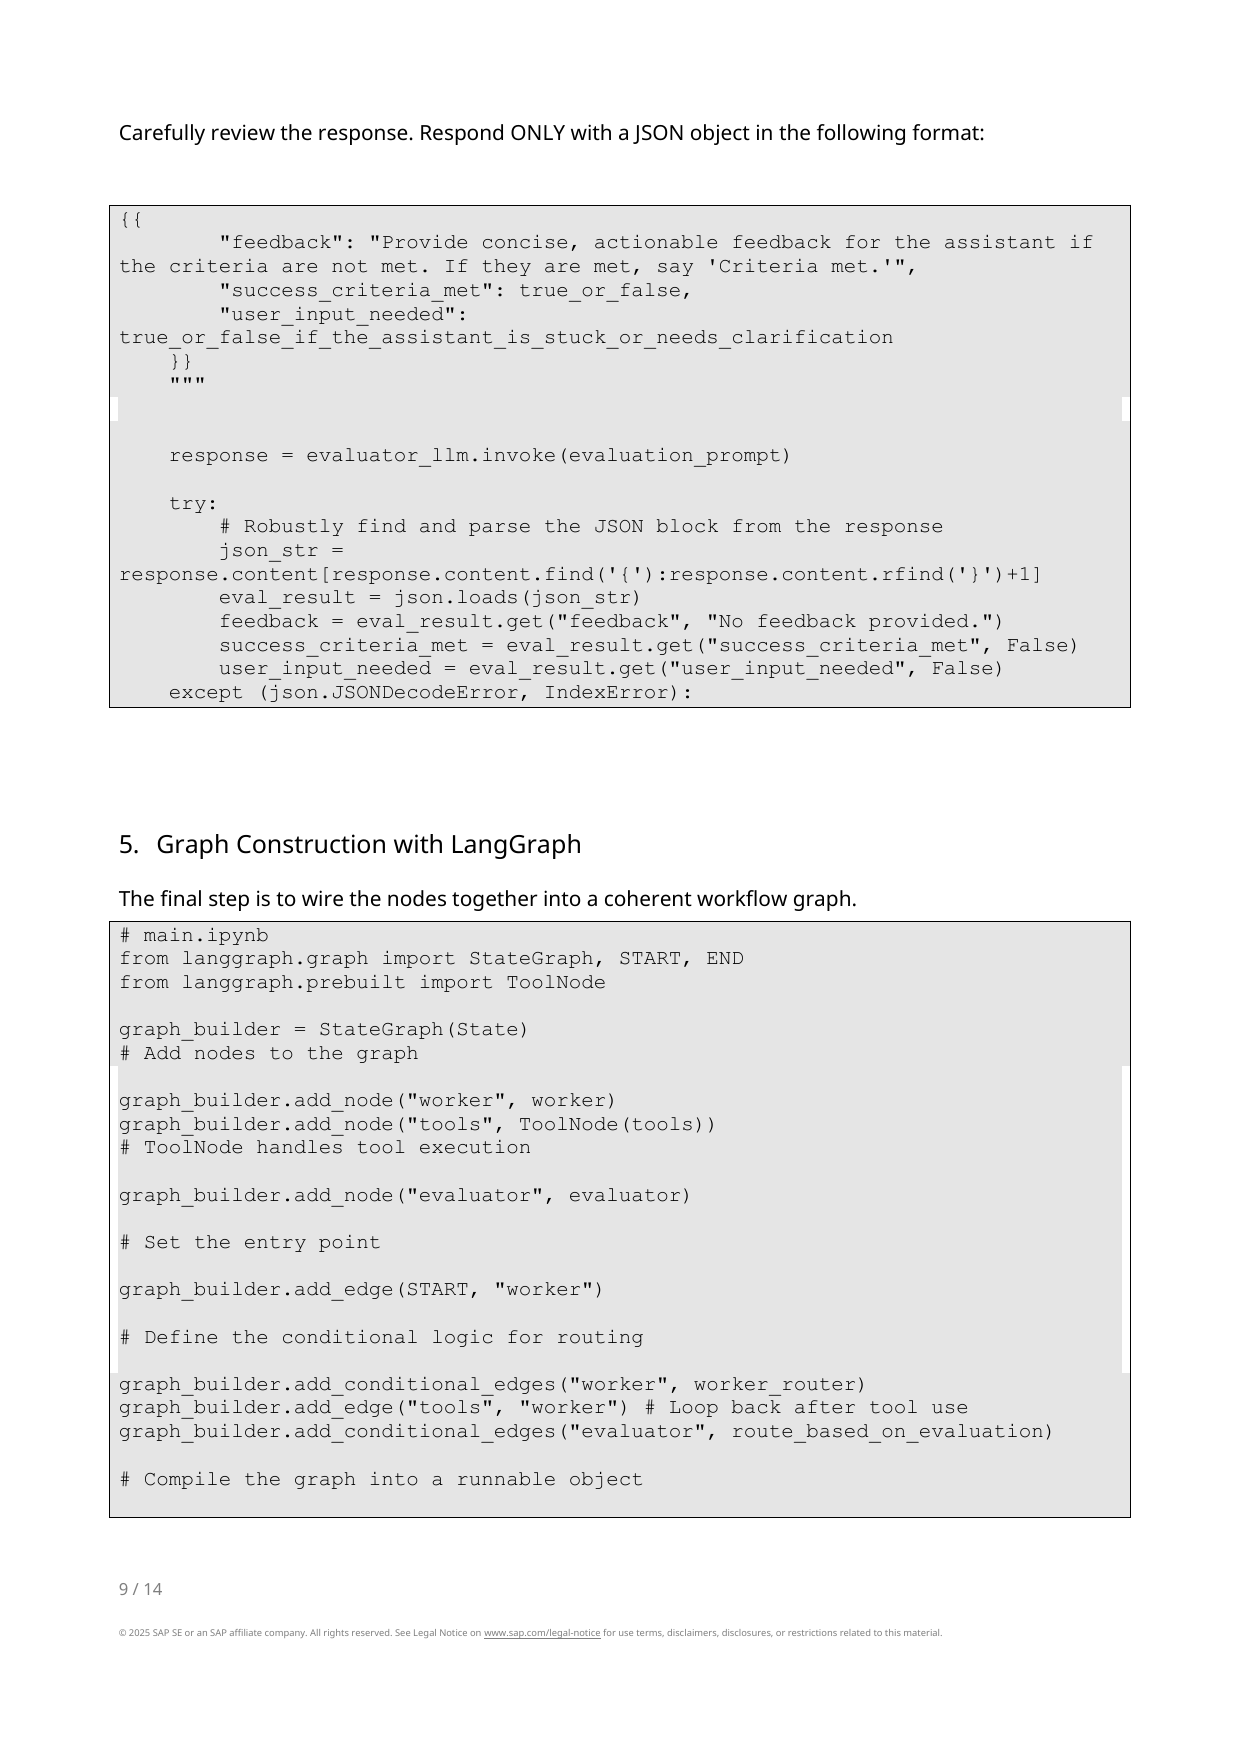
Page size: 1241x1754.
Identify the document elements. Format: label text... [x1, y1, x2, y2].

text The final step is to wire the nodes together into a coherent workflow graph. [118, 884, 1122, 912]
text graph_builder.add_node("worker", worker) graph_builder.add_node("tools", ToolNode(tools)) [118, 1066, 1122, 1136]
text # ToolNode handles tool execution [118, 1136, 1122, 1184]
text graph_builder.add_conditional_edges("worker", worker_router) graph_builder.add_edge("tools", "worker") # Loop back after tool use graph_builder.add_conditional_edges("evaluator", route_based_on_evaluation) # Compile the graph into a runnable object [110, 1370, 1130, 1517]
text Carefully review the response. Respond ONLY with a JSON object in the following format: [118, 118, 1122, 147]
text graph_builder.add_node("evaluator", evaluator) # Set the entry point [118, 1184, 1122, 1278]
text {{ "feedback": "Provide concise, actionable feedback for the assistant if the criteria are not met. If they are met, say 'Criteria met.'", "success_criteria_met": true_or_false, "user_input_needed": true_or_false_if_the_assistant_is_stuck_or_needs_clarification }} """ [110, 206, 1130, 397]
text # main.ipynb from langgraph.graph import StateGraph, START, END from langgraph.prebuilt import ToolNode graph_builder = StateGraph(State) # Add nodes to the graph [110, 922, 1130, 1066]
text response = evaluator_llm.invoke(evaluation_prompt) try: # Robustly find and parse the JSON block from the response json_str = response.content[response.content.find('{'):response.content.rfind('}')+1] eval_result = json.loads(json_str) feedback = eval_result.get("feedback", "No feedback provided.") success_criteria_met = eval_result.get("success_criteria_met", False) user_input_needed = eval_result.get("user_input_needed", False) except (json.JSONDecodeError, IndexError): [110, 418, 1130, 707]
text graph_builder.add_edge(START, "worker") # Define the conditional logic for routing [118, 1278, 1122, 1370]
subtitle Graph Construction with LangGraph [118, 827, 1122, 861]
